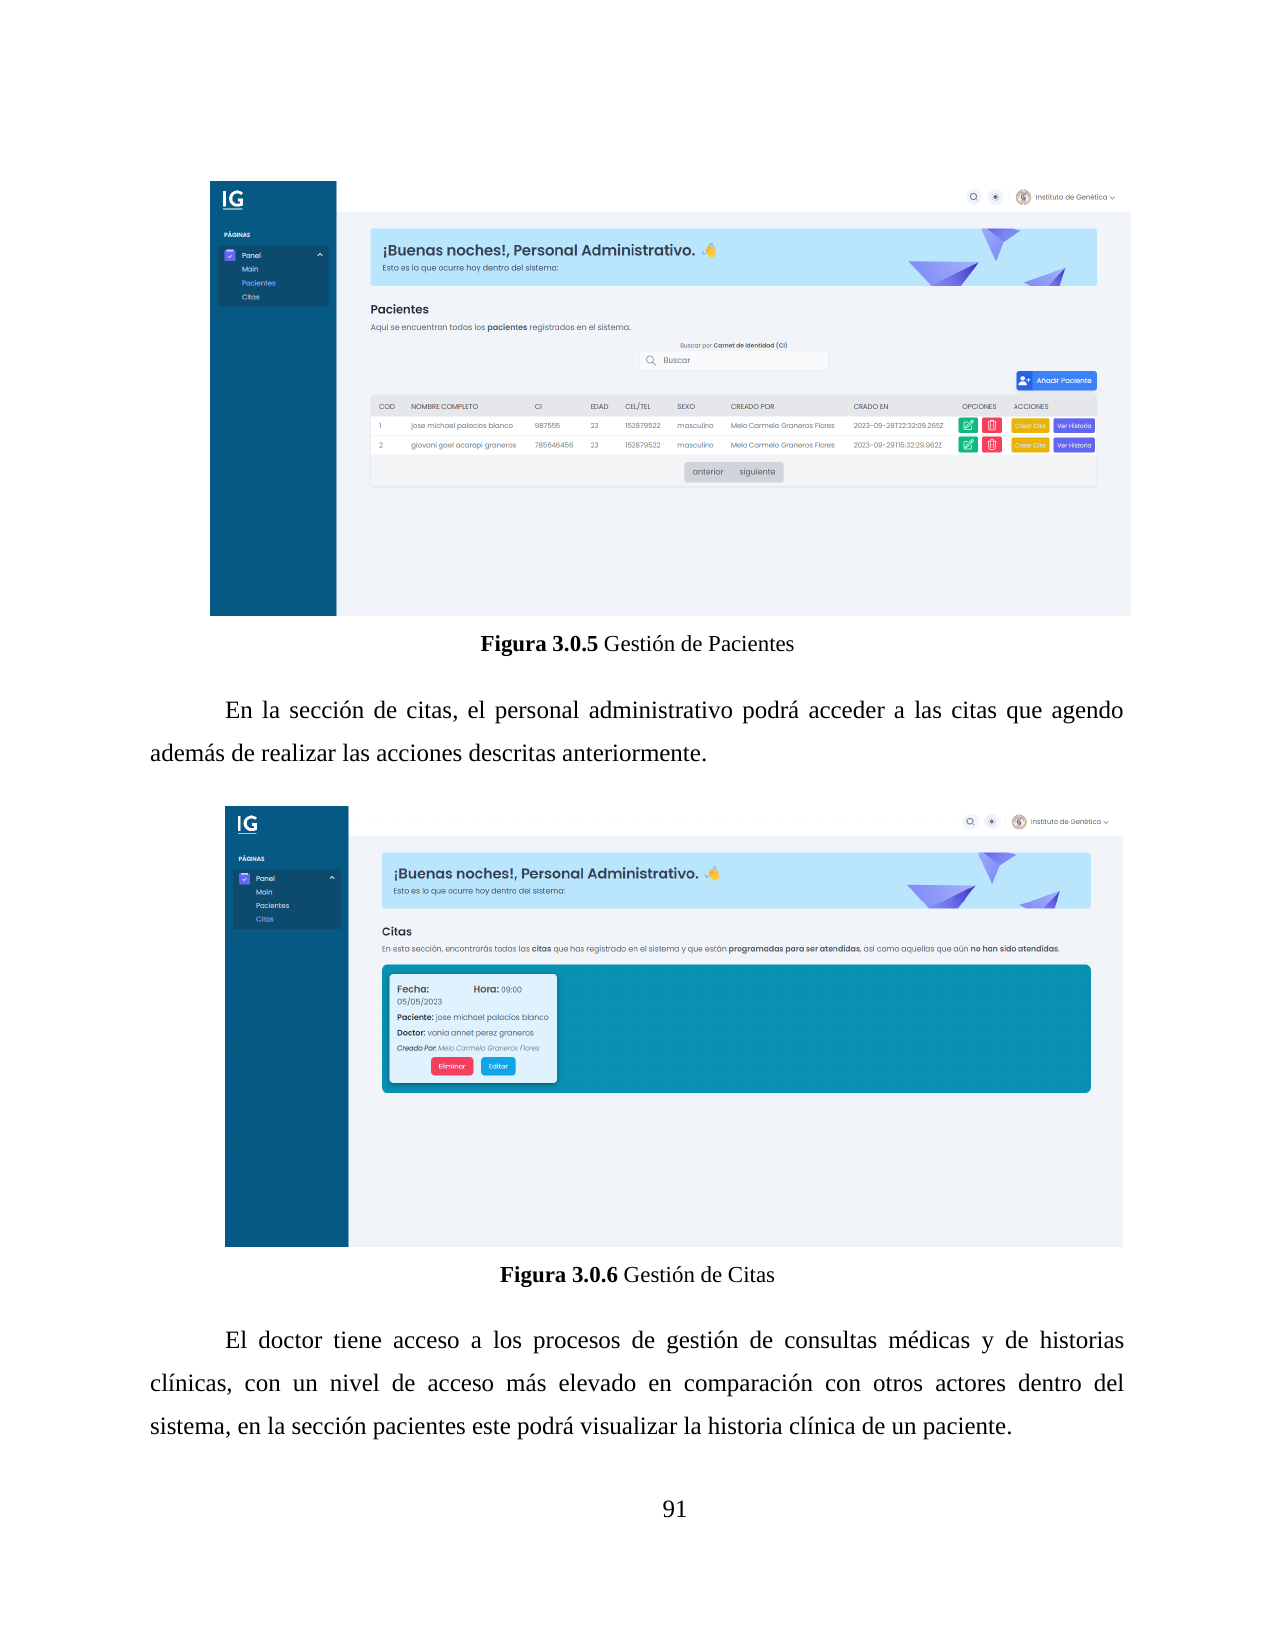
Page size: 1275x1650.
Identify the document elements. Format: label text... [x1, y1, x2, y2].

picture [219, 246, 328, 306]
picture [349, 806, 1124, 1247]
picture [244, 816, 256, 830]
picture [337, 181, 1131, 616]
picture [234, 870, 340, 928]
picture [230, 191, 242, 206]
text El doctor tiene acceso a los procesos de gestión de consultas médicas y de historias clínicas, con un nivel de acceso más elevado en comparación con otros actores dentro del sistema, en la sección pacientes este podrá visualizar la historia clínica de un paciente. [150, 1325, 1125, 1440]
picture [225, 232, 249, 236]
text En la sección de citas, el personal administrativo podrá acceder a las citas que agendo además de realizar las acciones descritas anteriormente. [150, 695, 1125, 767]
